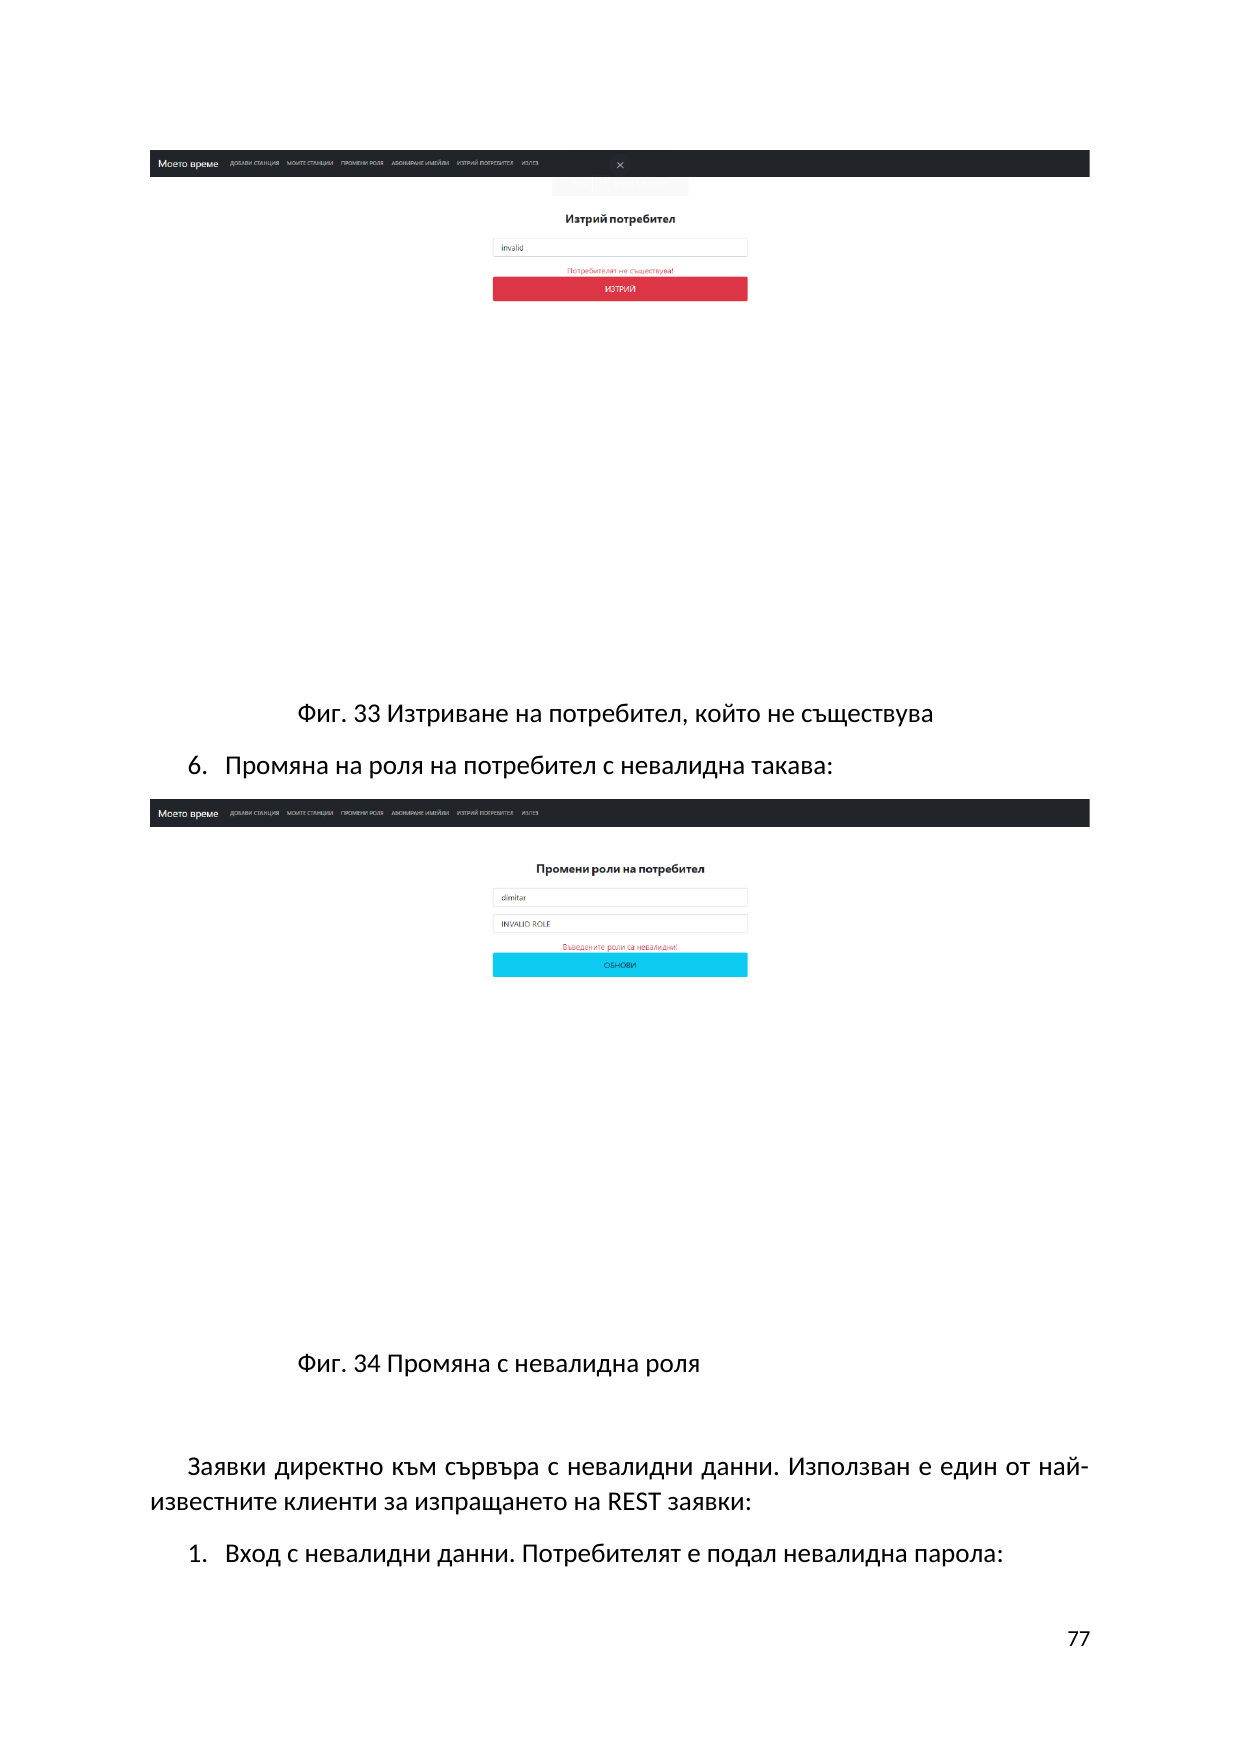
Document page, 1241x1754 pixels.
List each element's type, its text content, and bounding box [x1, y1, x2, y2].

picture [150, 150, 1090, 679]
picture [150, 799, 1090, 1328]
list Промяна на роля на потребител с невалидна такава: [187, 748, 1090, 781]
text Заявки директно към сървъра с невалидни данни. Използван е един от най-известните клиенти за изпращането на REST заявки: [150, 1449, 1090, 1517]
text Фиг. 33 Изтриване на потребител, който не съществува [150, 697, 1090, 729]
list Вход с невалидни данни. Потребителят е подал невалидна парола: [187, 1536, 1090, 1569]
text Фиг. 34 Промяна с невалидна роля [150, 1346, 1090, 1379]
